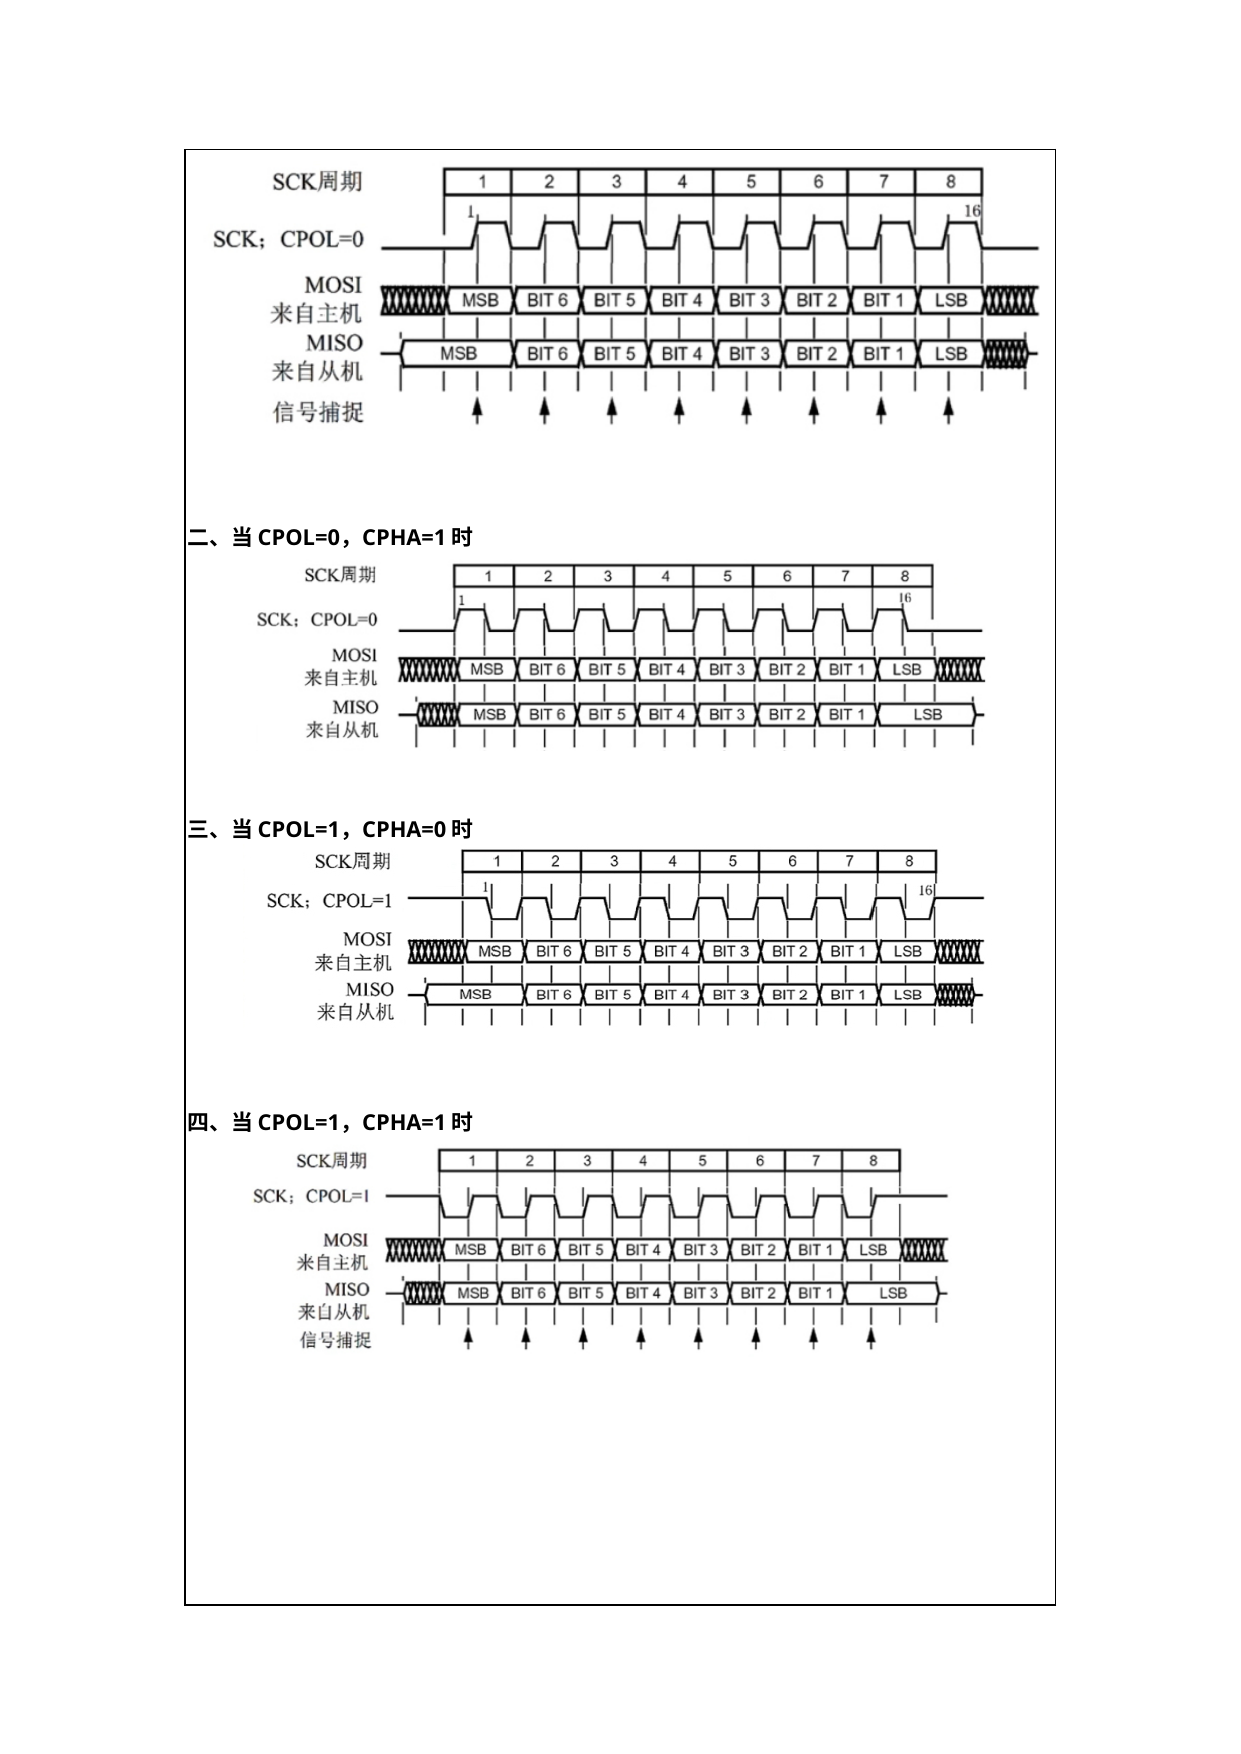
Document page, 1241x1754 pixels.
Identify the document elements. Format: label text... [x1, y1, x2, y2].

picture [240, 551, 1000, 751]
picture [199, 161, 1041, 436]
picture [243, 844, 998, 1028]
picture [246, 1136, 994, 1357]
text 三、当CPOL=1，CPHA=0时 [187, 812, 1053, 844]
text 二、当CPOL=0，CPHA=1时 [187, 519, 1053, 552]
text 四、当CPOL=1，CPHA=1时 [187, 1104, 1053, 1137]
